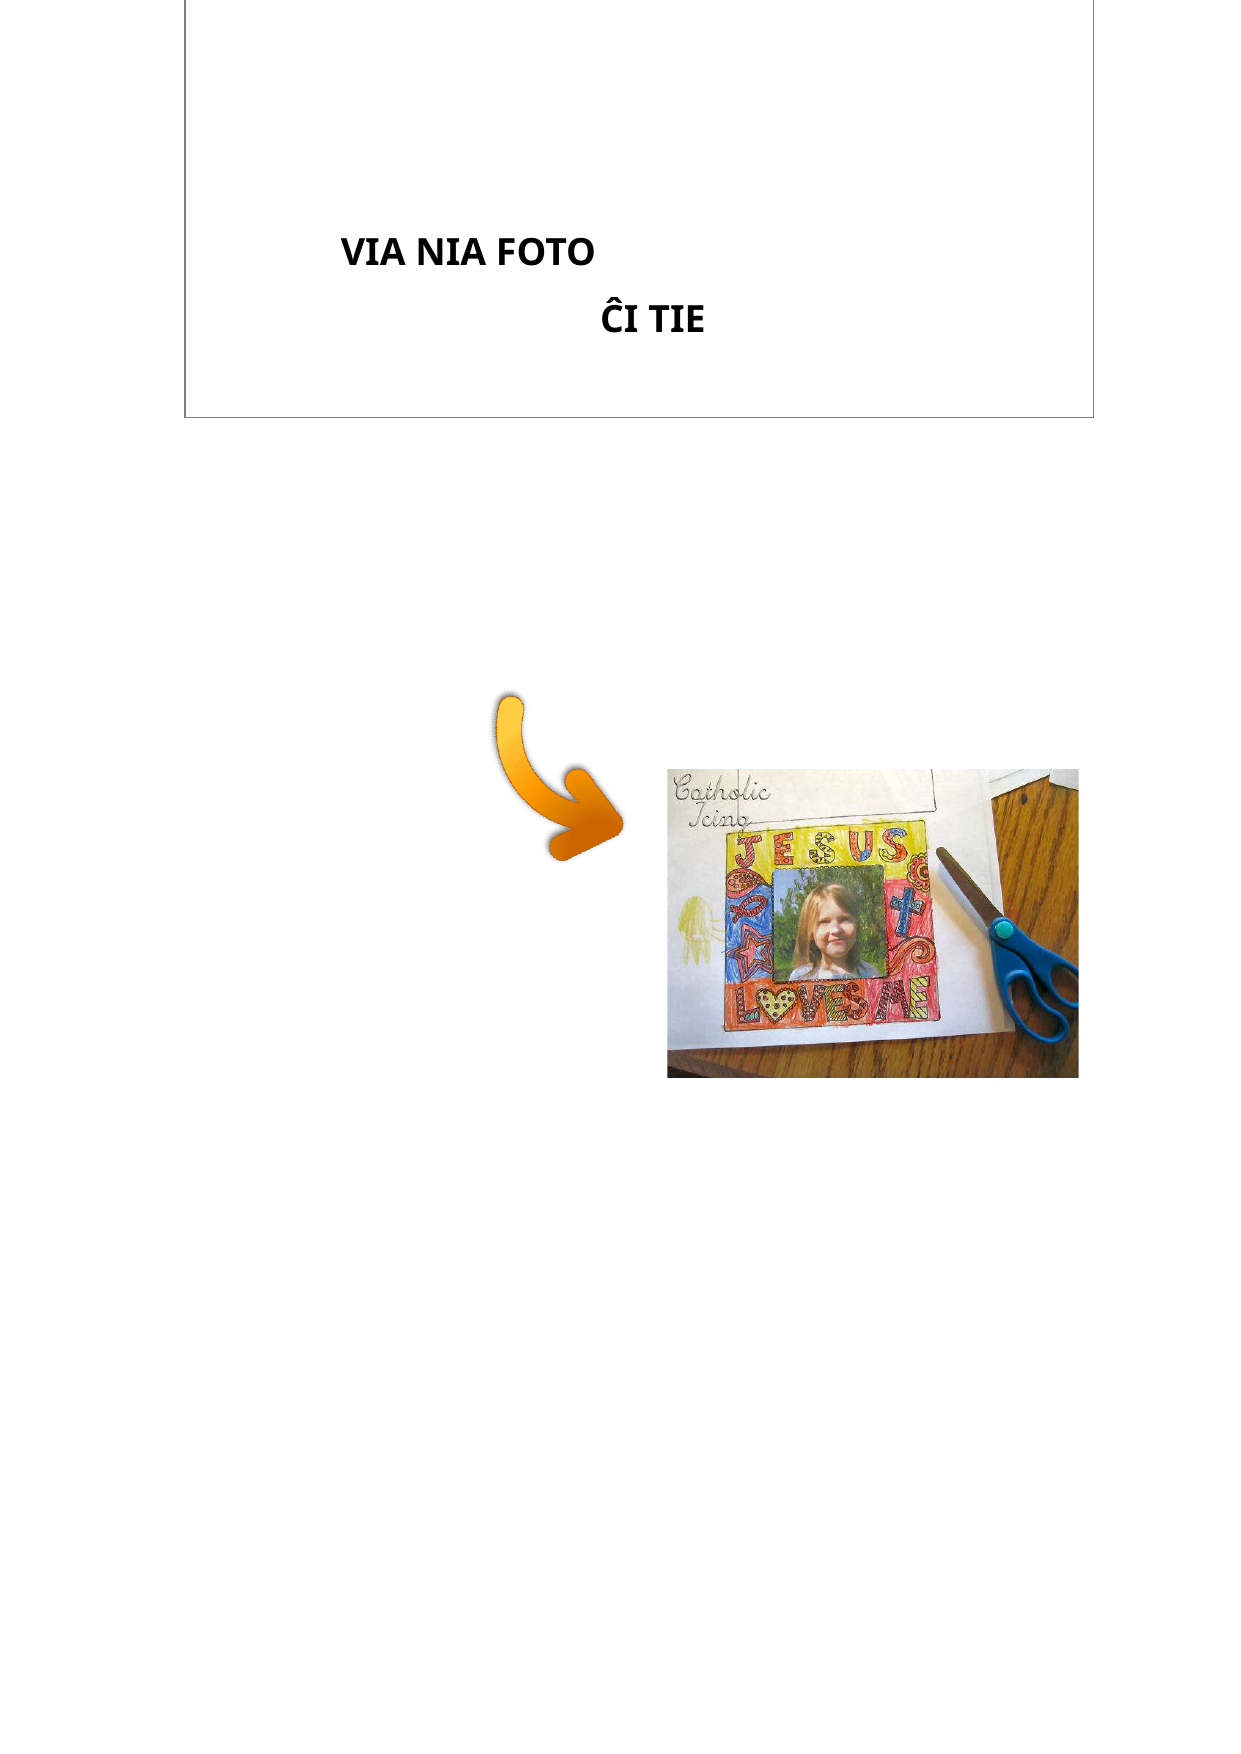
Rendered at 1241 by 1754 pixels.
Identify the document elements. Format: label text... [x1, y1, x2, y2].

picture [452, 677, 659, 885]
text VIA NIA FOTO [150, 225, 1090, 276]
picture [667, 769, 1079, 1078]
text ĈI TIE [150, 293, 1090, 344]
